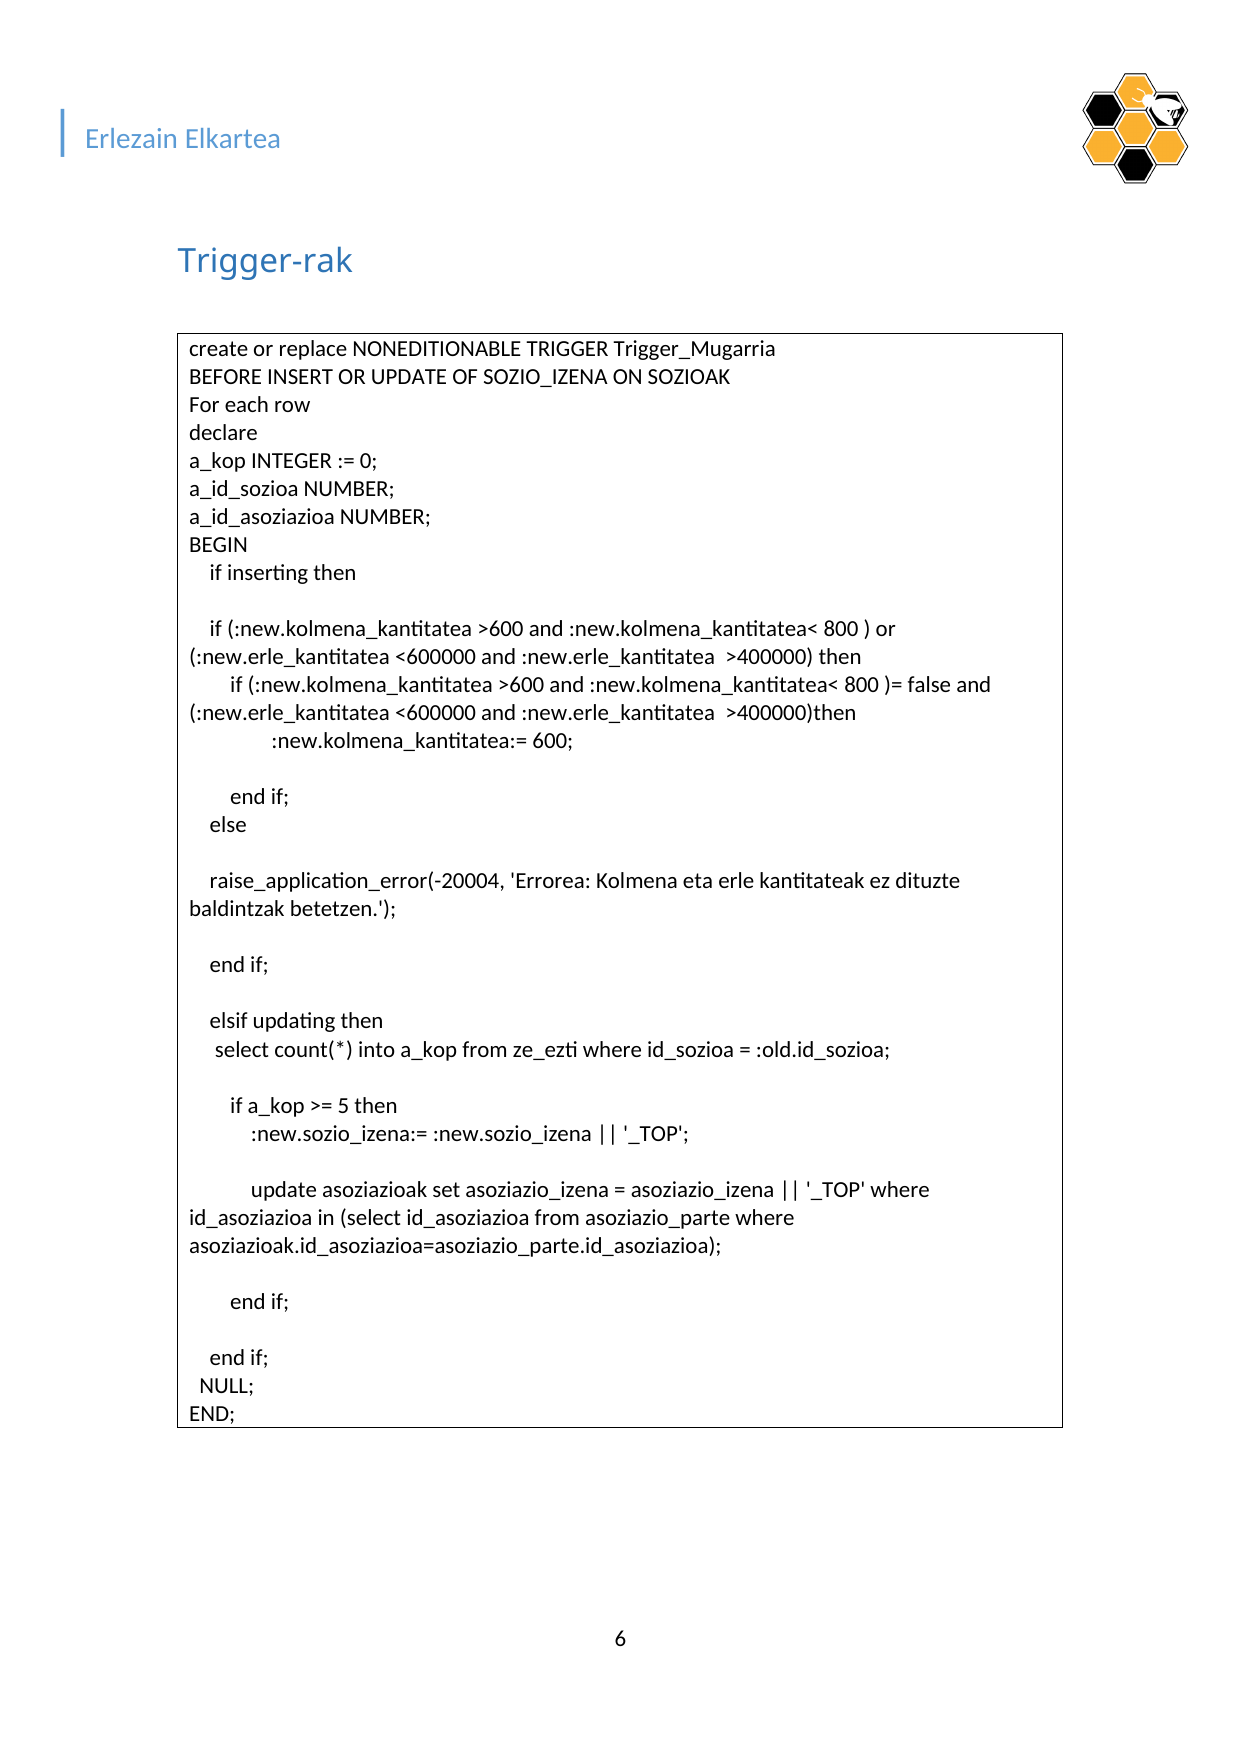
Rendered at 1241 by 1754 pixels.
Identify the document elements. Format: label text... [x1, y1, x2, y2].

subtitle Trigger-rak [177, 237, 1063, 283]
picture [1071, 73, 1210, 185]
table_header create or replace NONEDITIONABLE TRIGGER Trigger_Mugarria BEFORE INSERT OR UPDATE OF SOZIO_IZENA ON SOZIOAK For each row declare a_kop INTEGER := 0; a_id_sozioa NUMBER; a_id_asoziazioa NUMBER; BEGIN if inserting then if (:new.kolmena_kantitatea >600 and :new.kolmena_kantitatea< 800 ) or (:new.erle_kantitatea <600000 and :new.erle_kantitatea >400000) then if (:new.kolmena_kantitatea >600 and :new.kolmena_kantitatea< 800 )= false and (:new.erle_kantitatea <600000 and :new.erle_kantitatea >400000)then :new.kolmena_kantitatea:= 600; end if; else raise_application_error(-20004, 'Errorea: Kolmena eta erle kantitateak ez dituzte baldintzak betetzen.'); end if; elsif updating then select count(*) into a_kop from ze_ezti where id_sozioa = :old.id_sozioa; if a_kop >= 5 then :new.sozio_izena:= :new.sozio_izena || '_TOP'; update asoziazioak set asoziazio_izena = asoziazio_izena || '_TOP' where id_asoziazioa in (select id_asoziazioa from asoziazio_parte where asoziazioak.id_asoziazioa=asoziazio_parte.id_asoziazioa); end if; end if; NULL; END; [178, 334, 1062, 1427]
